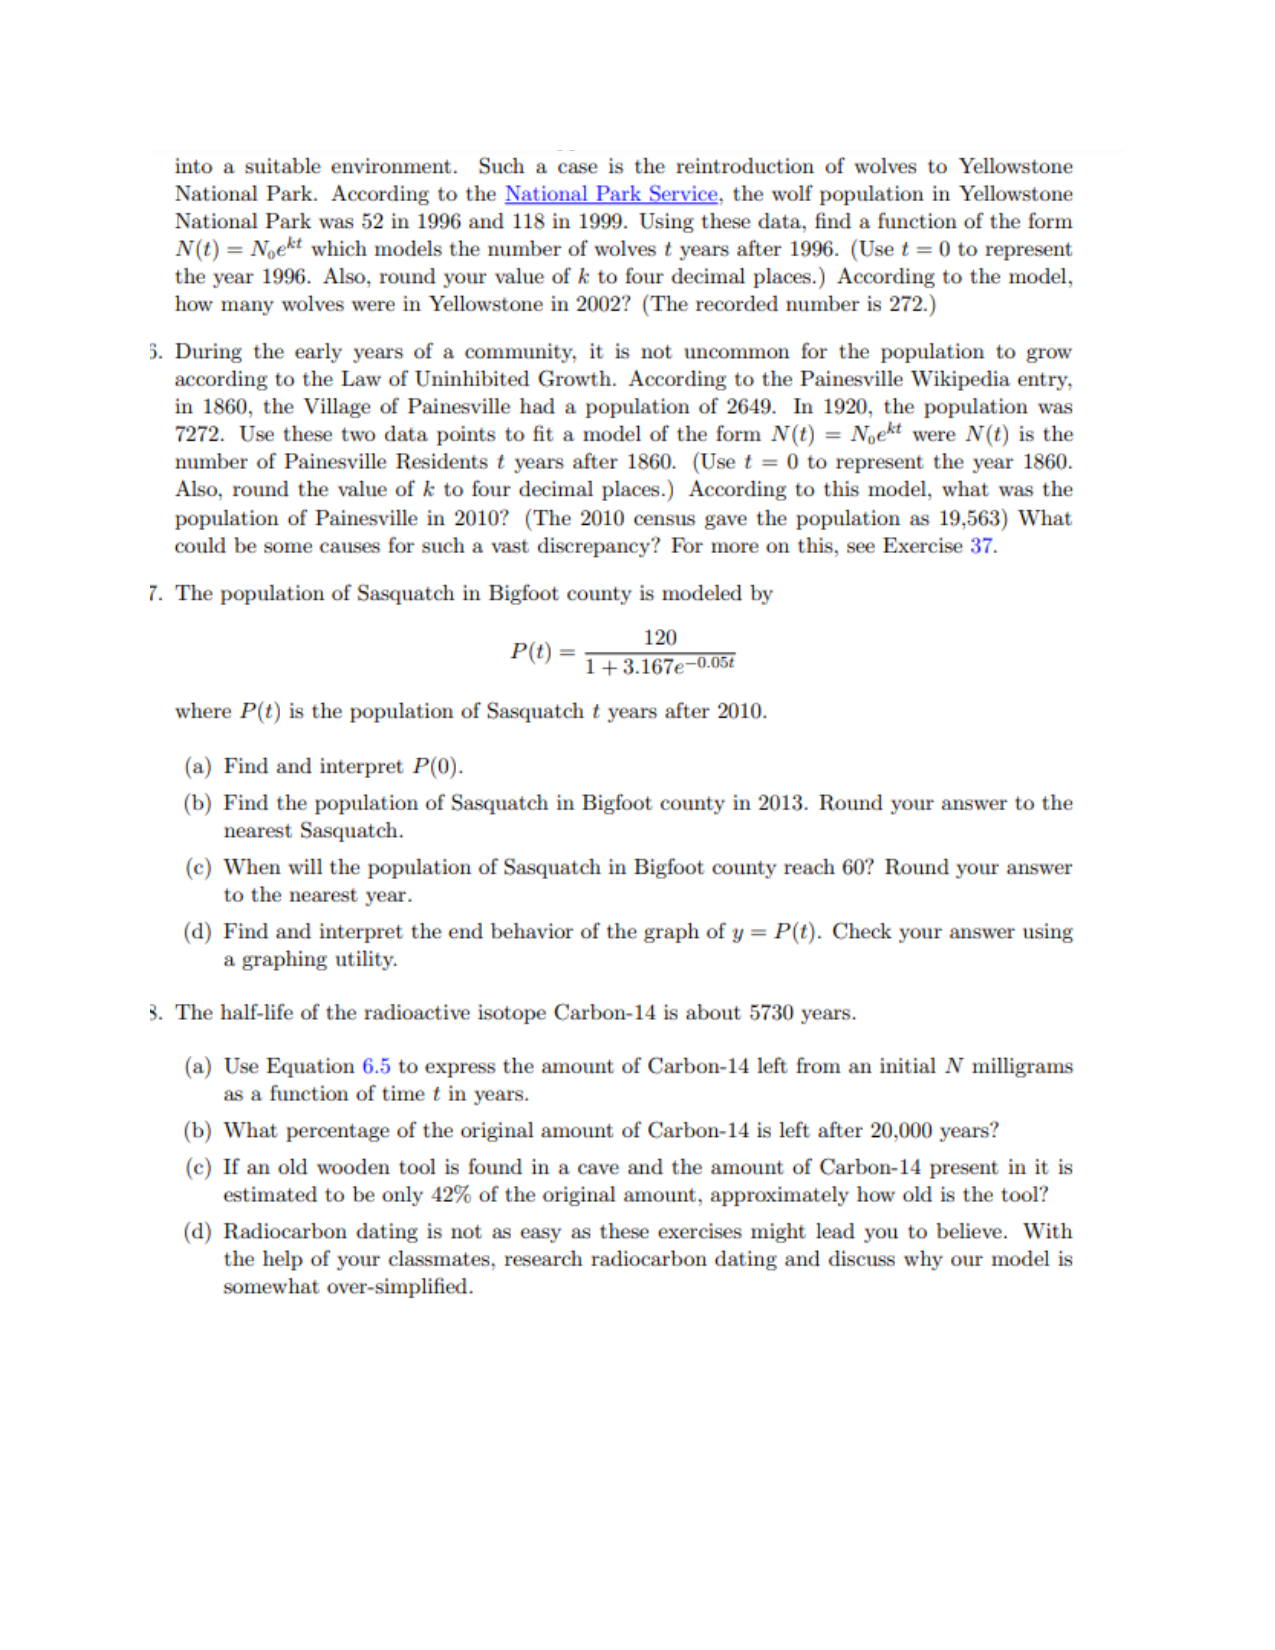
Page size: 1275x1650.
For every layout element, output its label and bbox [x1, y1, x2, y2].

picture [150, 150, 1125, 1309]
